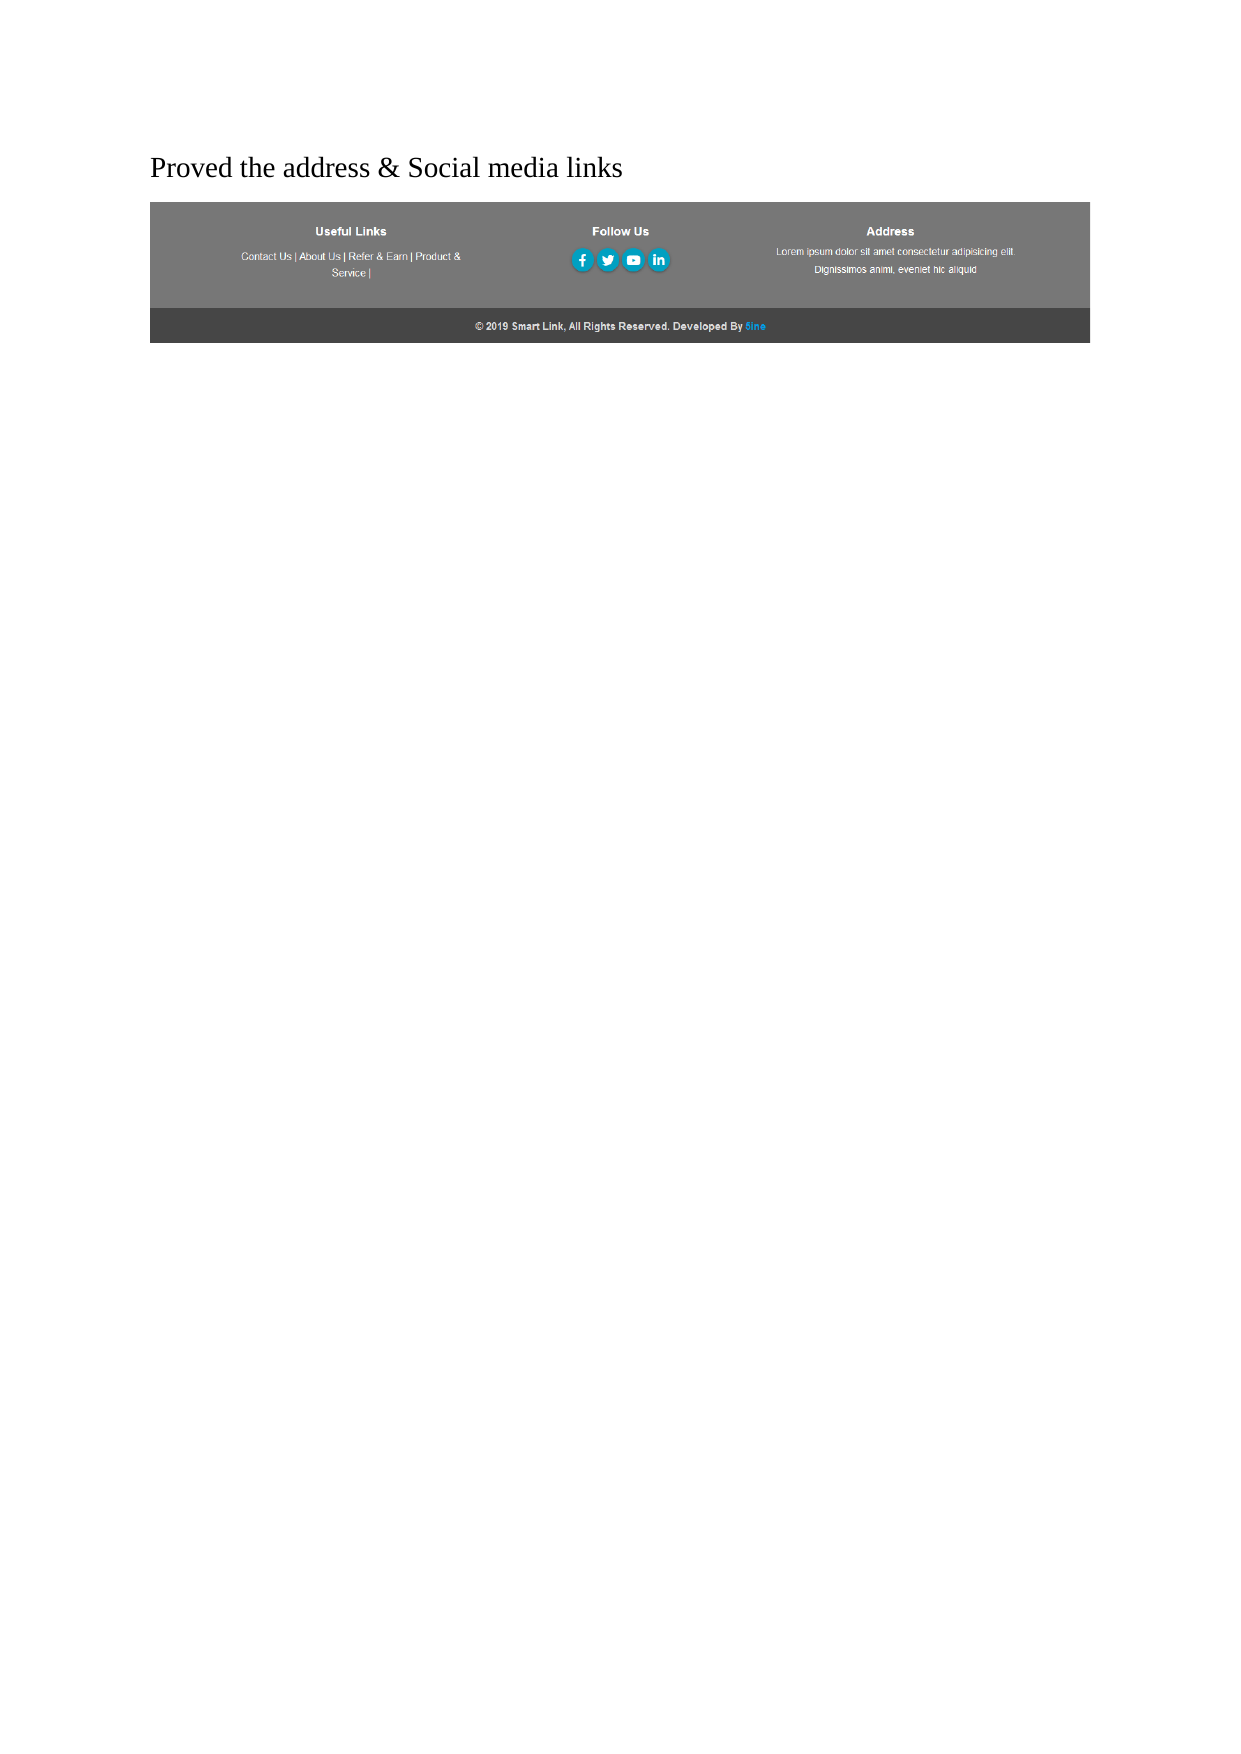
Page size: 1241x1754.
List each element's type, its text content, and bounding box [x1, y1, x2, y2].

text Proved the address & Social media links [150, 150, 1090, 183]
picture [150, 202, 1091, 343]
